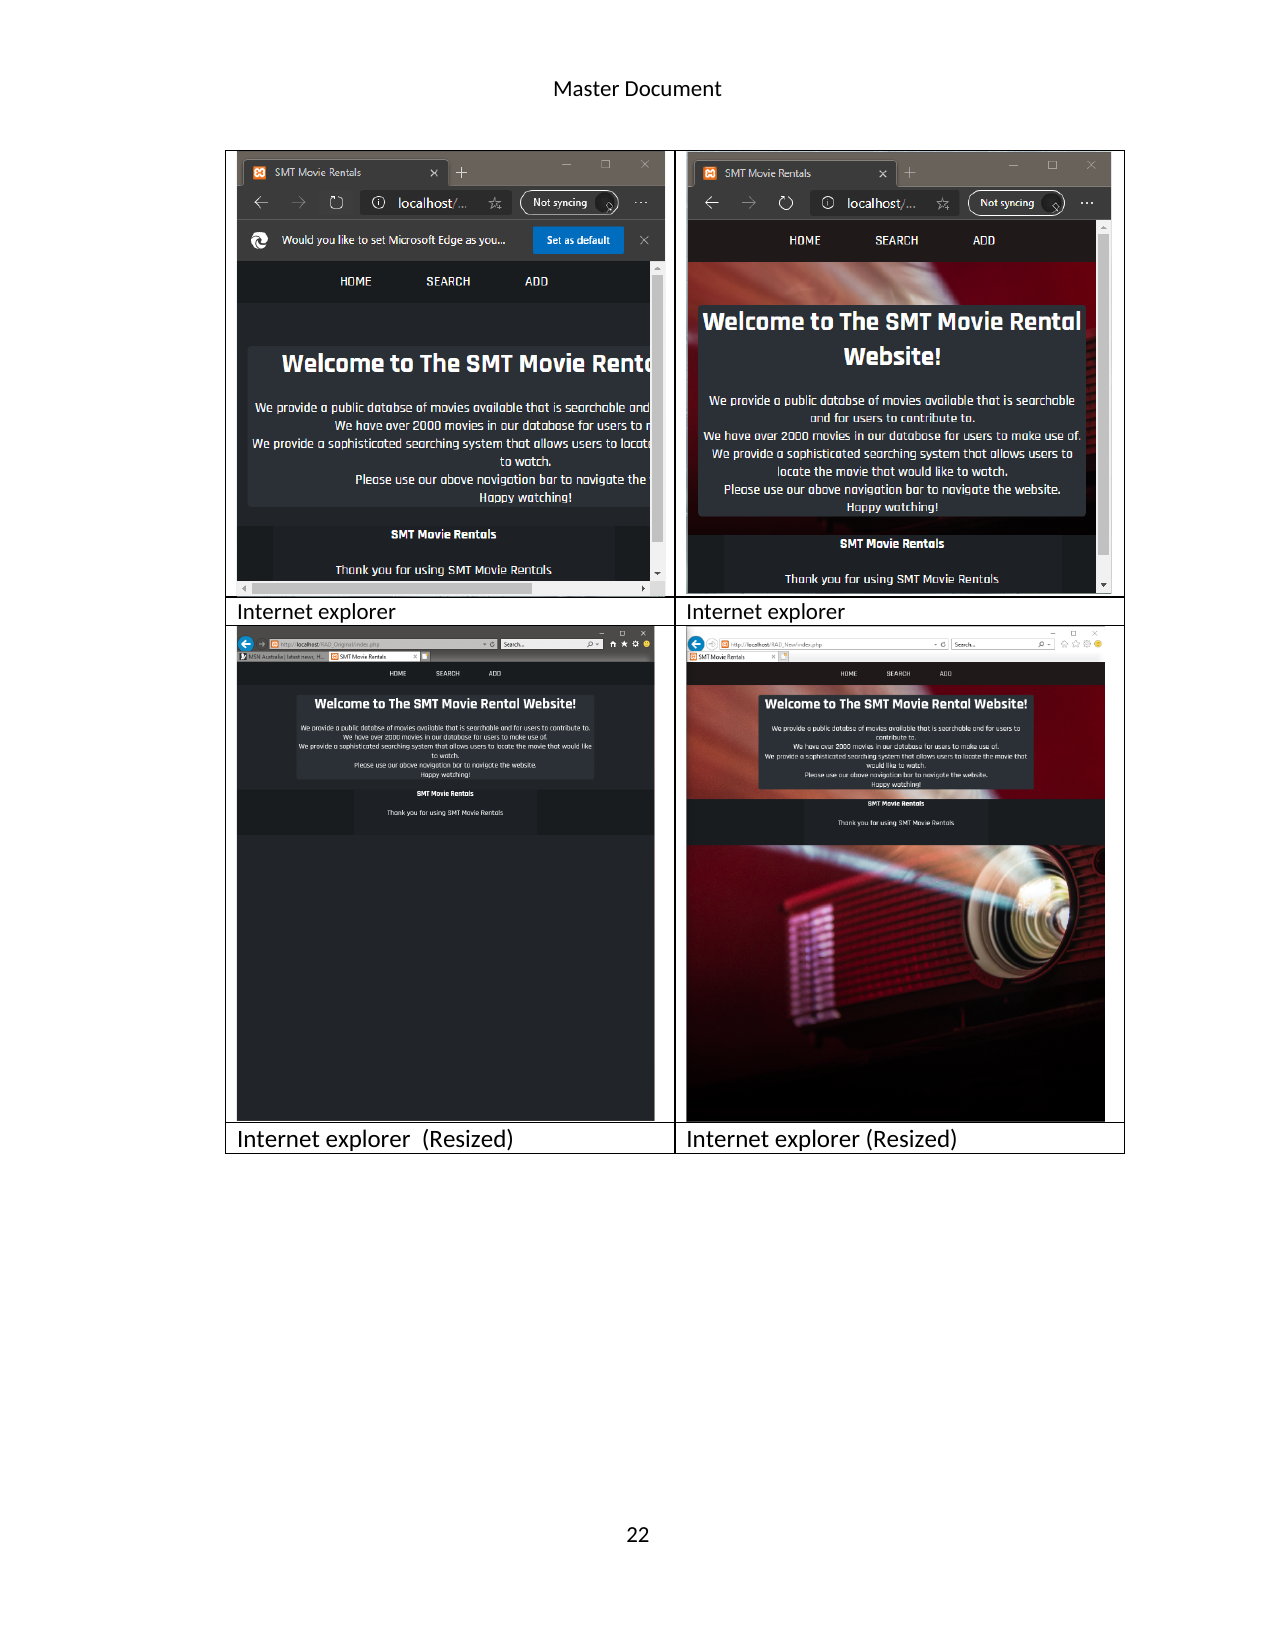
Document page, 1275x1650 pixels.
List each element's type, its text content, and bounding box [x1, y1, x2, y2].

table_cell [676, 151, 1124, 596]
picture [686, 626, 1105, 1122]
table_cell Internet explorer (Resized) [226, 1123, 674, 1153]
picture [686, 151, 1112, 594]
picture [236, 626, 655, 1121]
table_cell Internet explorer (Resized) [676, 1123, 1124, 1153]
table_cell [676, 626, 686, 1122]
table_cell Internet explorer [226, 598, 674, 625]
table_cell [665, 151, 674, 596]
picture [236, 151, 665, 597]
table_cell [1105, 626, 1124, 1122]
table_cell [226, 151, 236, 596]
table_cell Internet explorer [676, 598, 1124, 625]
table_cell [226, 626, 674, 1122]
